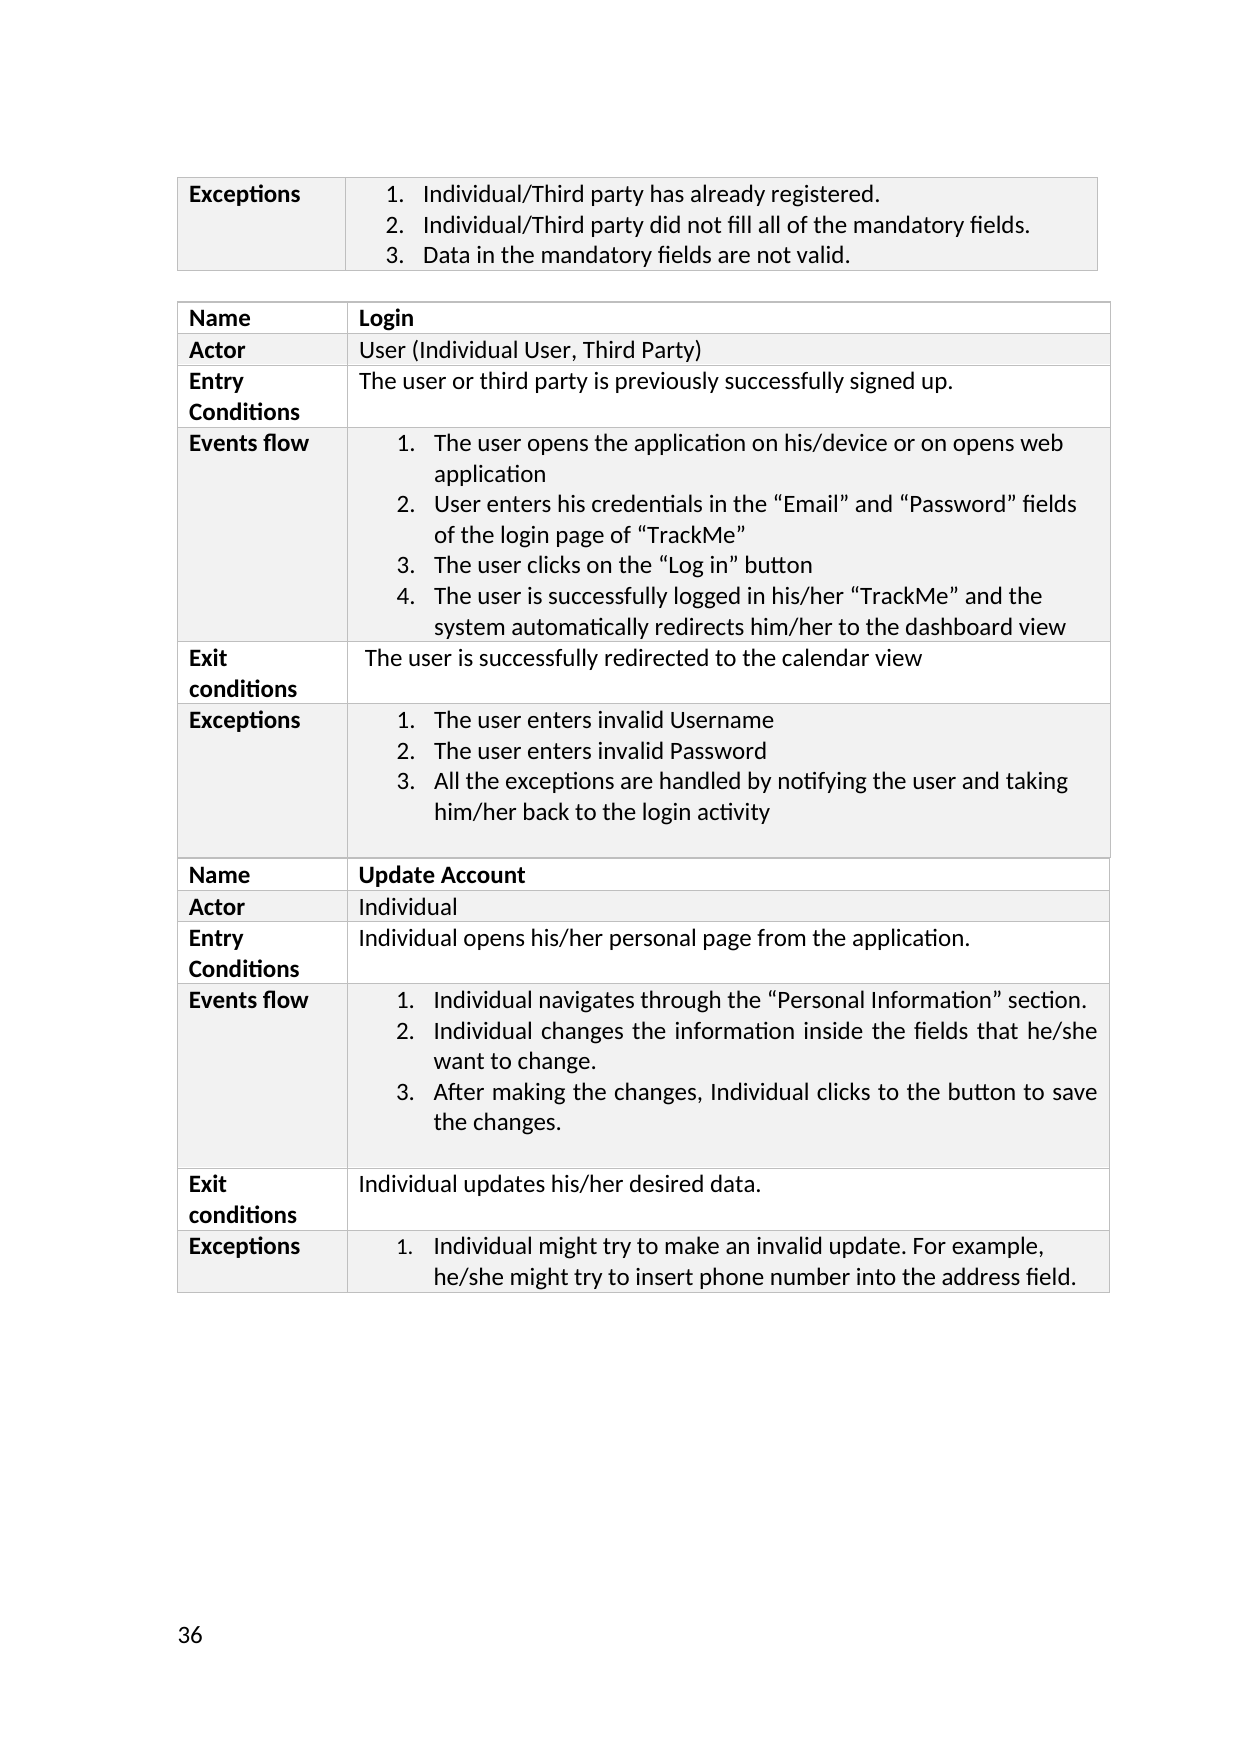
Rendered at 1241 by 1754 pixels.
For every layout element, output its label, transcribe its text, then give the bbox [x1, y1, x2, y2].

table_cell Entry Conditions [178, 366, 347, 427]
table_cell Entry Conditions [178, 922, 347, 983]
table_cell Exit conditions [178, 642, 347, 703]
table_cell Individual/Third party has already registered. Individual/Third party did not fill all of the mandatory fields. Data in the mandatory fields are not valid. [346, 178, 1097, 270]
table_cell Exceptions [178, 1231, 347, 1292]
table_header Update Account [348, 859, 1109, 889]
table_cell The user is successfully redirected to the calendar view [348, 642, 1110, 703]
table_cell Individual opens his/her personal page from the application. [348, 922, 1109, 983]
table_cell The user enters invalid Username The user enters invalid Password All the exceptions are handled by notifying the user and taking him/her back to the login activity [348, 704, 1110, 857]
table_header Name [178, 859, 347, 889]
table_cell The user or third party is previously successfully signed up. [348, 366, 1110, 427]
table_cell The user opens the application on his/device or on opens web application User enters his credentials in the “Email” and “Password” fields of the login page of “TrackMe” The user clicks on the “Log in” button The user is successfully logged in his/her “TrackMe” and the system automatically redirects him/her to the dashboard view [348, 428, 1110, 641]
table_cell Individual [348, 891, 1109, 921]
table_cell Actor [178, 891, 347, 921]
table_cell Events flow [178, 428, 347, 641]
table_cell Individual navigates through the “Personal Information” section. Individual changes the information inside the fields that he/she want to change. After making the changes, Individual clicks to the button to save the changes. [348, 984, 1109, 1167]
table_cell Exit conditions [178, 1169, 347, 1229]
table_header Login [348, 303, 1110, 333]
table_cell Actor [178, 334, 347, 364]
table_cell Events flow [178, 984, 347, 1167]
table_cell Exceptions [178, 178, 345, 270]
table_cell User (Individual User, Third Party) [348, 334, 1110, 364]
table_cell Exceptions [178, 704, 347, 857]
table_cell Individual might try to make an invalid update. For example, he/she might try to insert phone number into the address field. [348, 1231, 1109, 1292]
table_cell Individual updates his/her desired data. [348, 1169, 1109, 1229]
table_header Name [178, 303, 347, 333]
